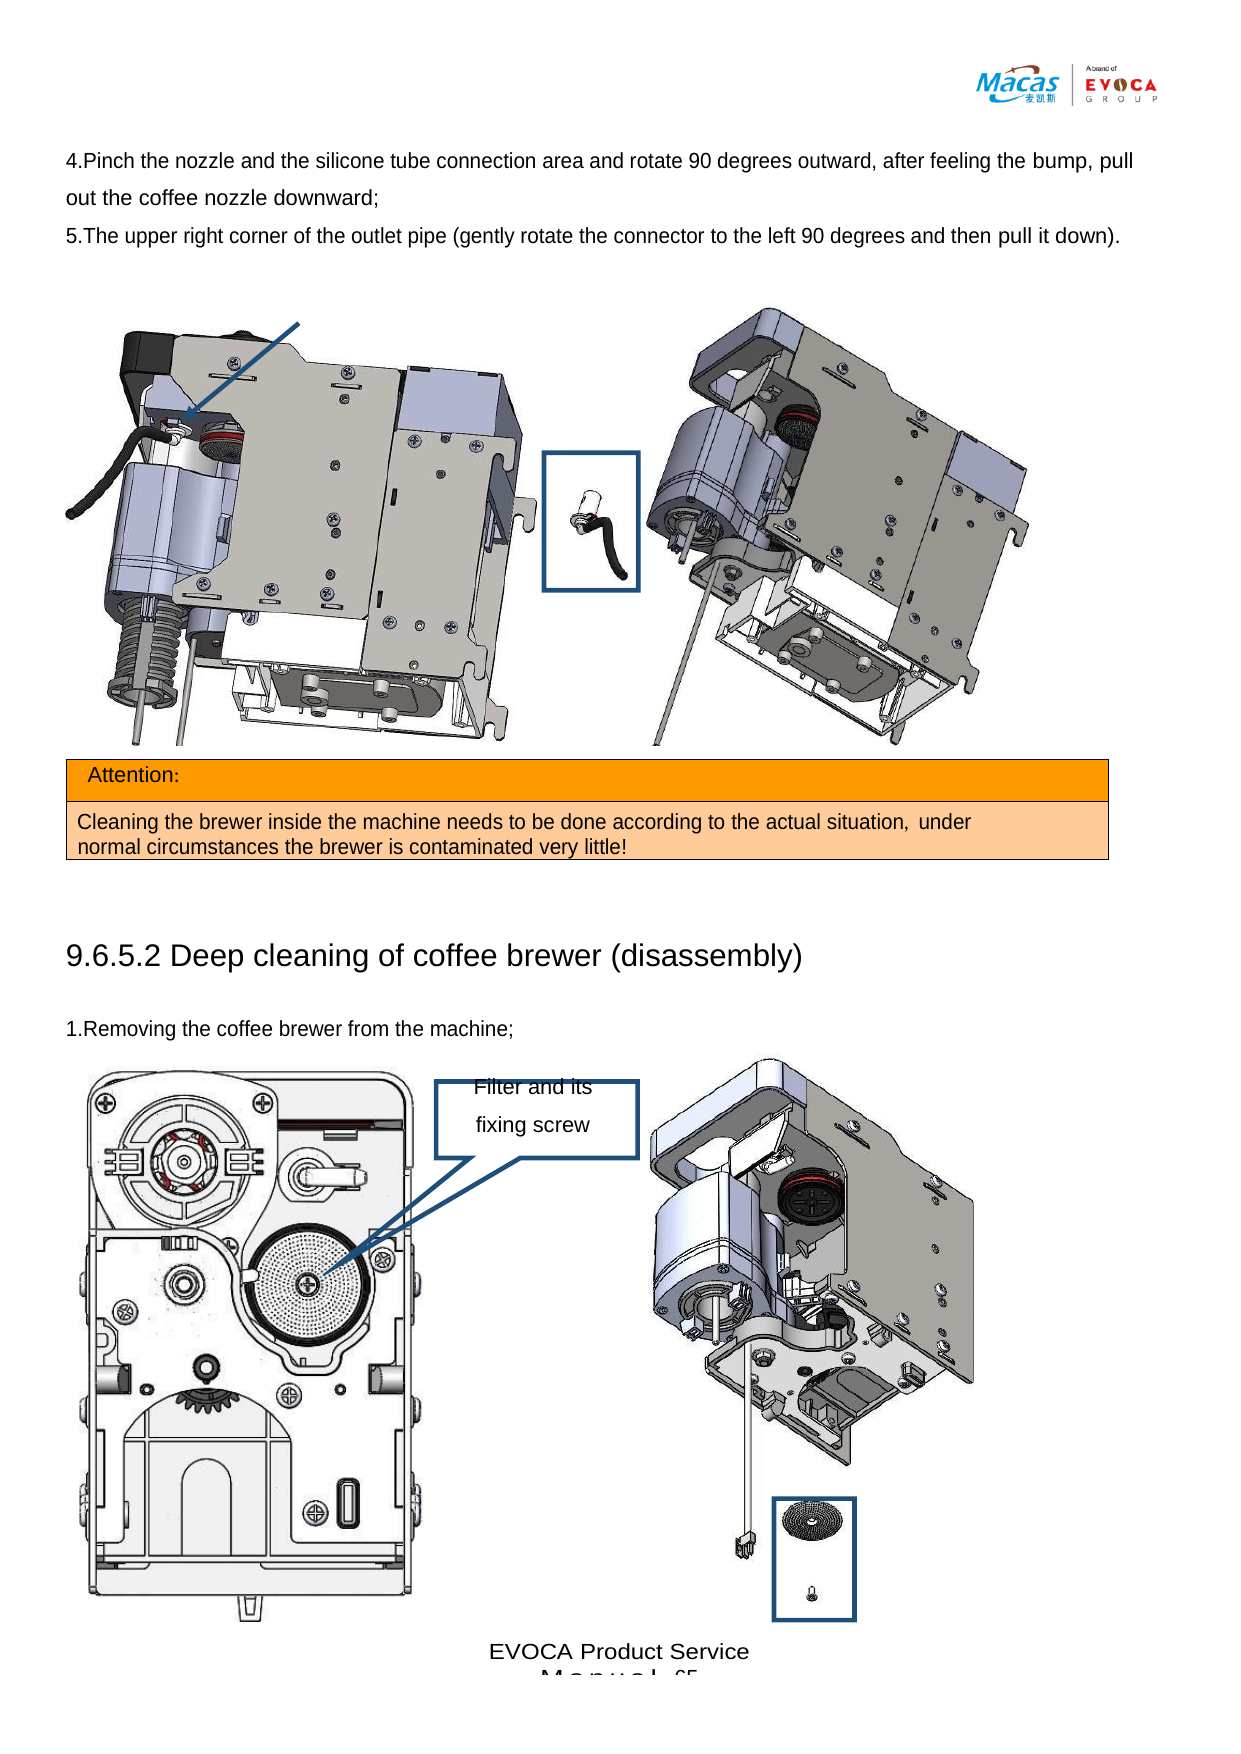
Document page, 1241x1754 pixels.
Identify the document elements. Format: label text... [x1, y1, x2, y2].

picture [71, 1066, 432, 1622]
text 1.Removing the coffee brewer from the machine; [66, 1016, 1169, 1041]
text 5.The upper right corner of the outlet pipe (gently rotate the connector to the left 90 degrees and then pull it down). [66, 223, 1169, 248]
picture [570, 302, 1032, 746]
picture [570, 456, 635, 587]
subtitle 9.6.5.2 Deep cleaning of coffee brewer (disassembly) [66, 937, 1169, 973]
picture [968, 44, 1168, 120]
picture [640, 1053, 974, 1604]
picture [777, 1501, 852, 1604]
text 4.Pinch the nozzle and the silicone tube connection area and rotate 90 degrees outward, after feeling the bump, pull out the coffee nozzle downward; [66, 147, 1169, 211]
picture [376, 1193, 432, 1239]
table_cell Cleaning the brewer inside the machine needs to be done according to the actual situation, under normal circumstances the brewer is contaminated very little! [67, 802, 1108, 859]
table_header Attention: [67, 760, 1108, 801]
picture [65, 328, 544, 746]
